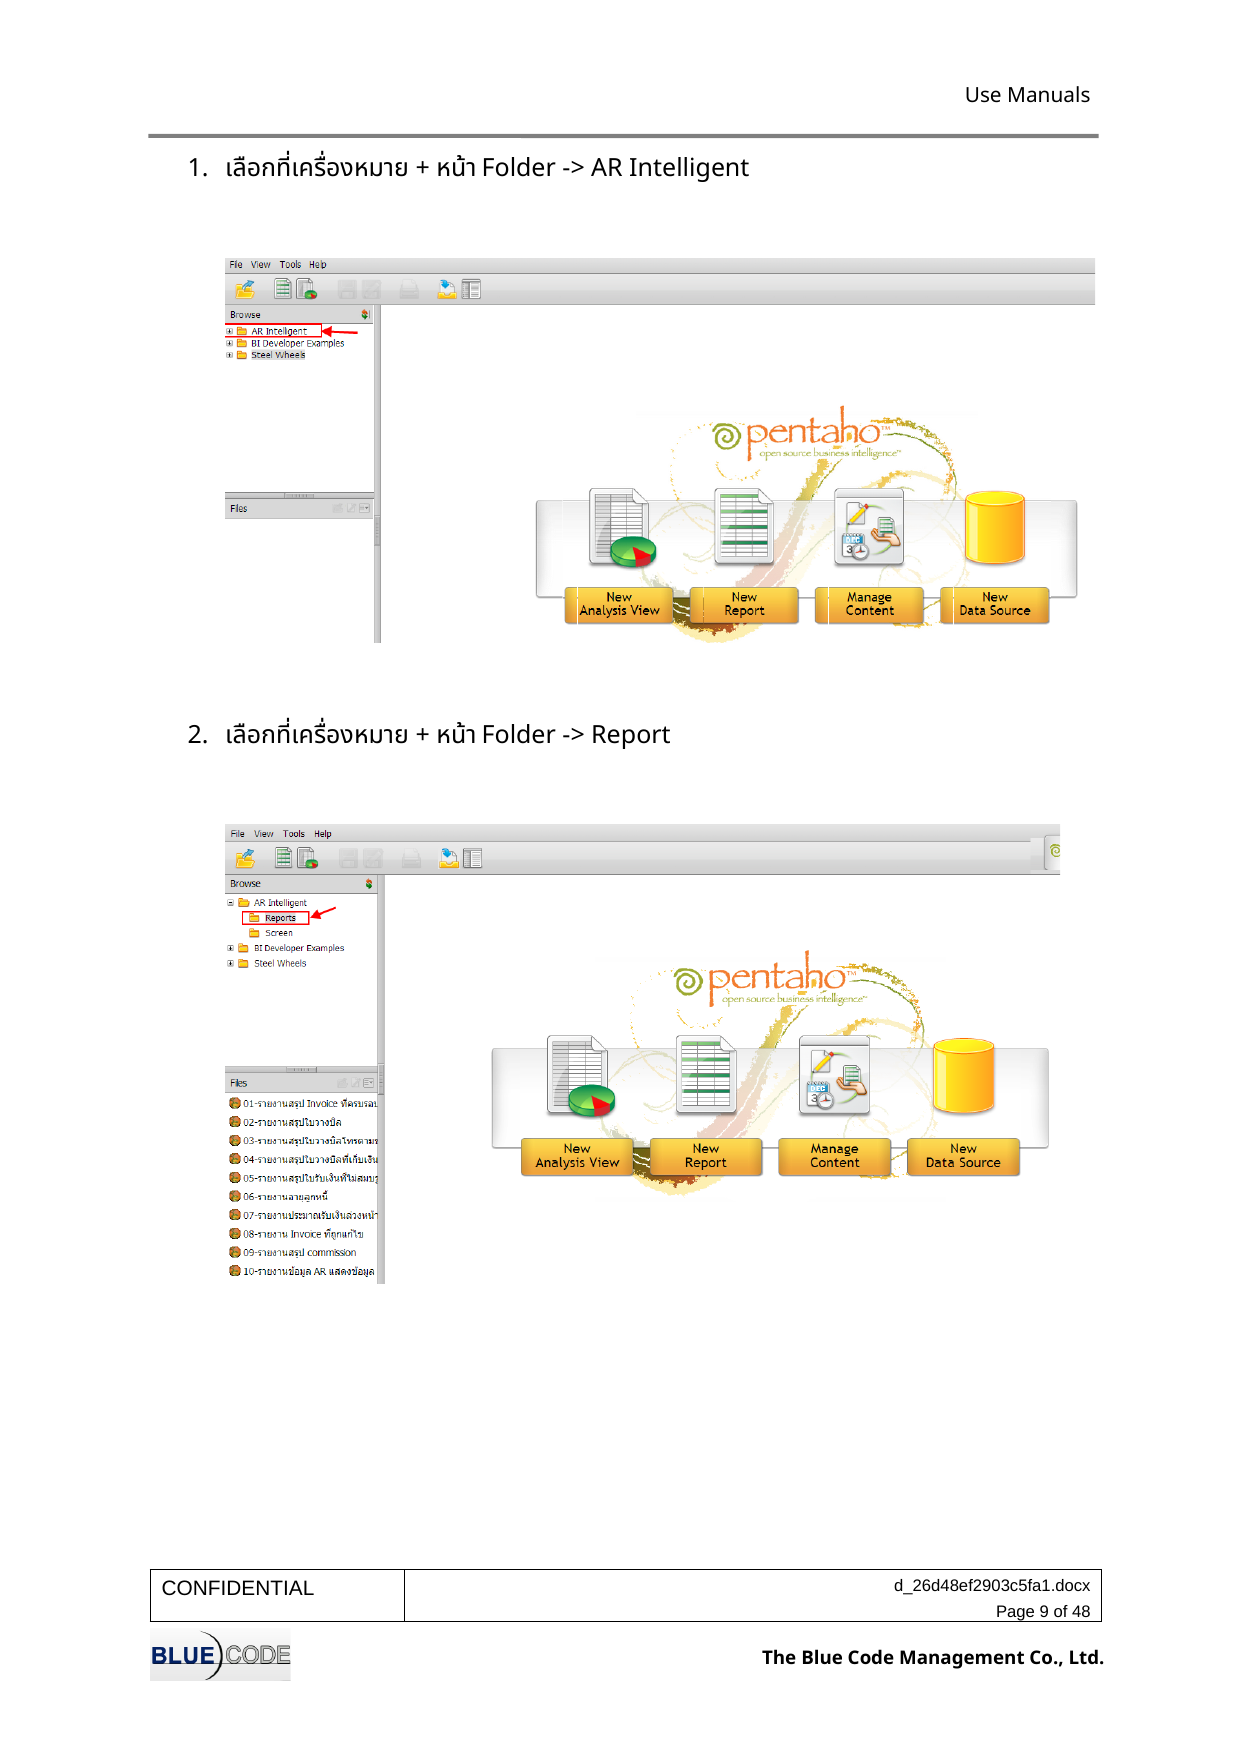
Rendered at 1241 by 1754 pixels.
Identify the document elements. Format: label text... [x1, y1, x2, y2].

picture [150, 1628, 291, 1681]
list เลือกที่เครื่องหมาย + หน้าFolder -> AR Intelligent [187, 150, 1090, 188]
picture [225, 824, 1060, 1284]
list เลือกที่เครื่องหมาย + หน้าFolder -> Report [187, 716, 1090, 754]
picture [225, 258, 1096, 643]
